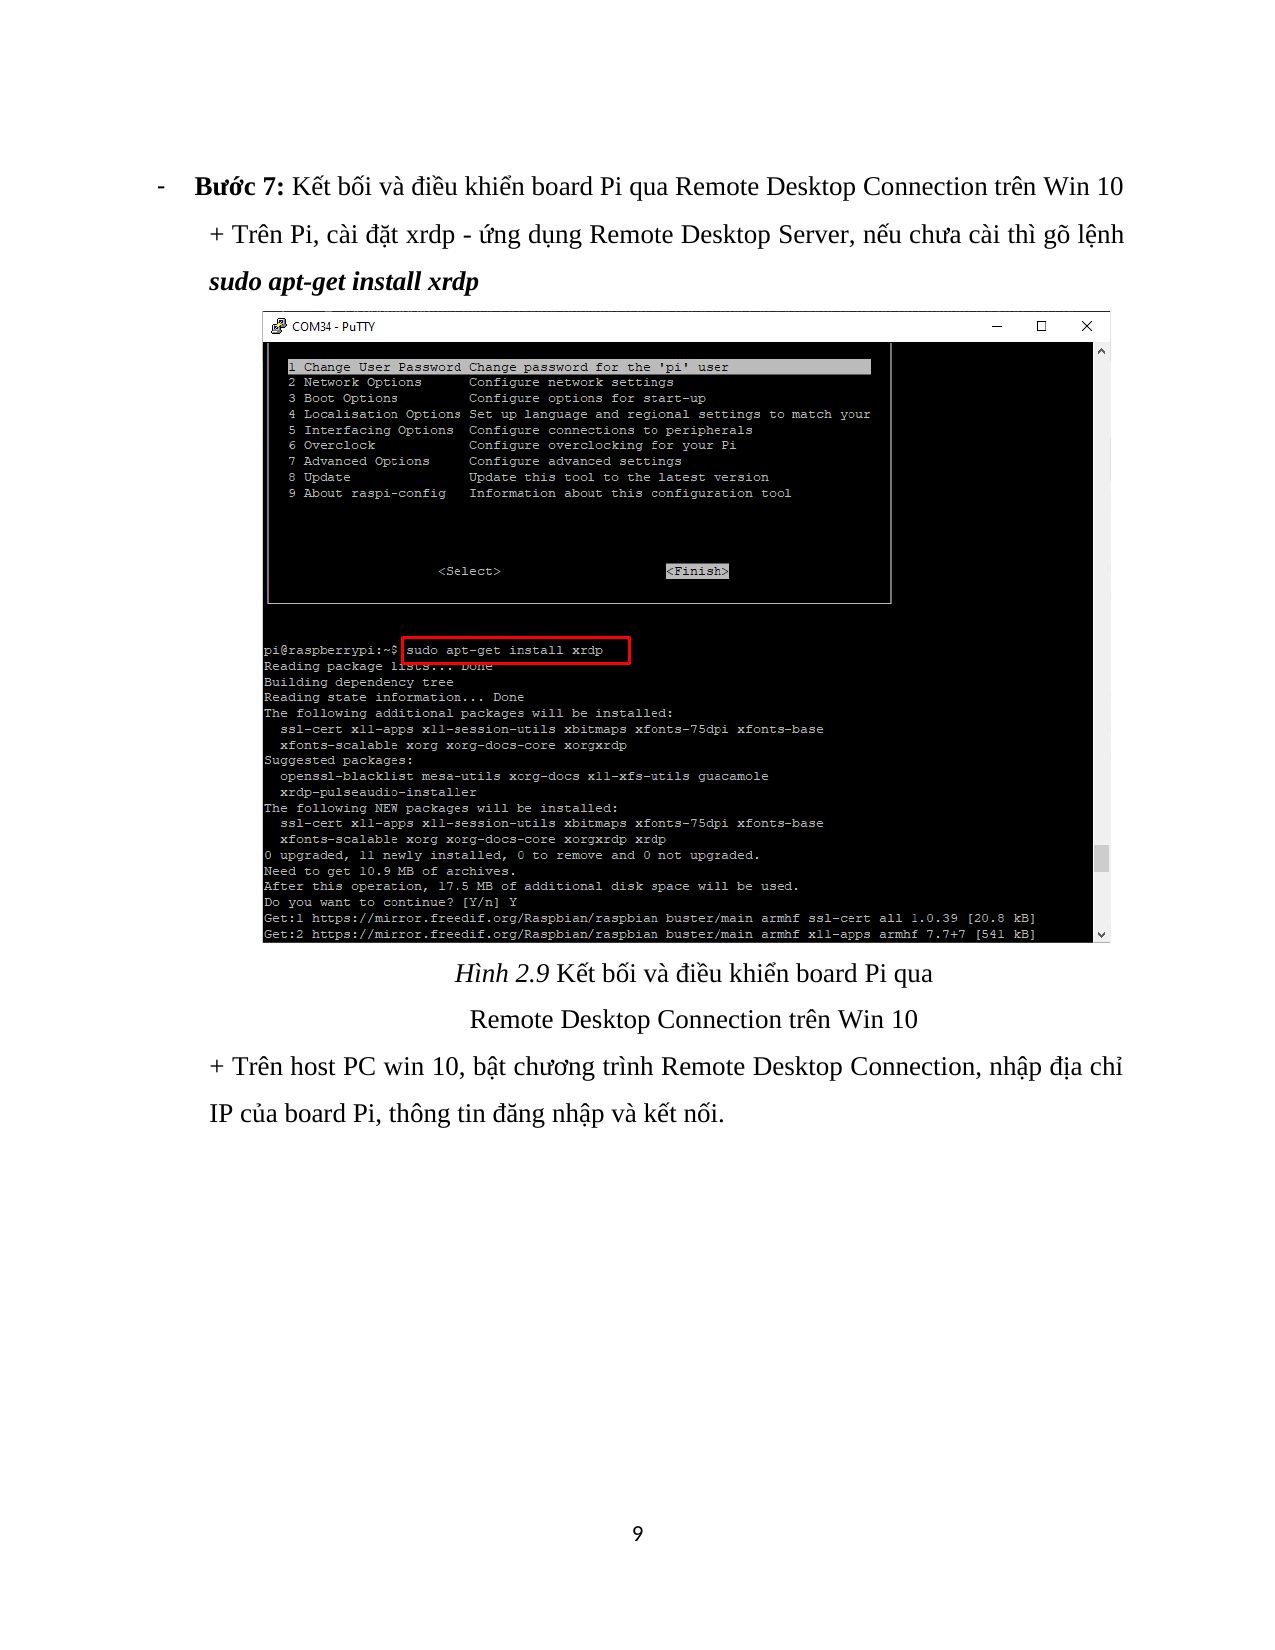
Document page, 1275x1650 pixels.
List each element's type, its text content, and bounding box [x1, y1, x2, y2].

list + Trên Pi, cài đặt xrdp - ứng dụng Remote Desktop Server, nếu chưa cài thì gõ lệnh sudo apt-get install xrdp [209, 218, 1125, 296]
list Hình 2.9 Kết bối và điều khiển board Pi qua [262, 957, 1125, 988]
list Remote Desktop Connection trên Win 10 [262, 1003, 1125, 1034]
list Bước 7: Kết bối và điều khiển board Pi qua Remote Desktop Connection trên Win 10 [157, 169, 1125, 202]
picture [262, 311, 1110, 943]
list + Trên host PC win 10, bật chương trình Remote Desktop Connection, nhập địa chỉ IP của board Pi, thông tin đăng nhập và kết nối. [209, 1050, 1125, 1128]
